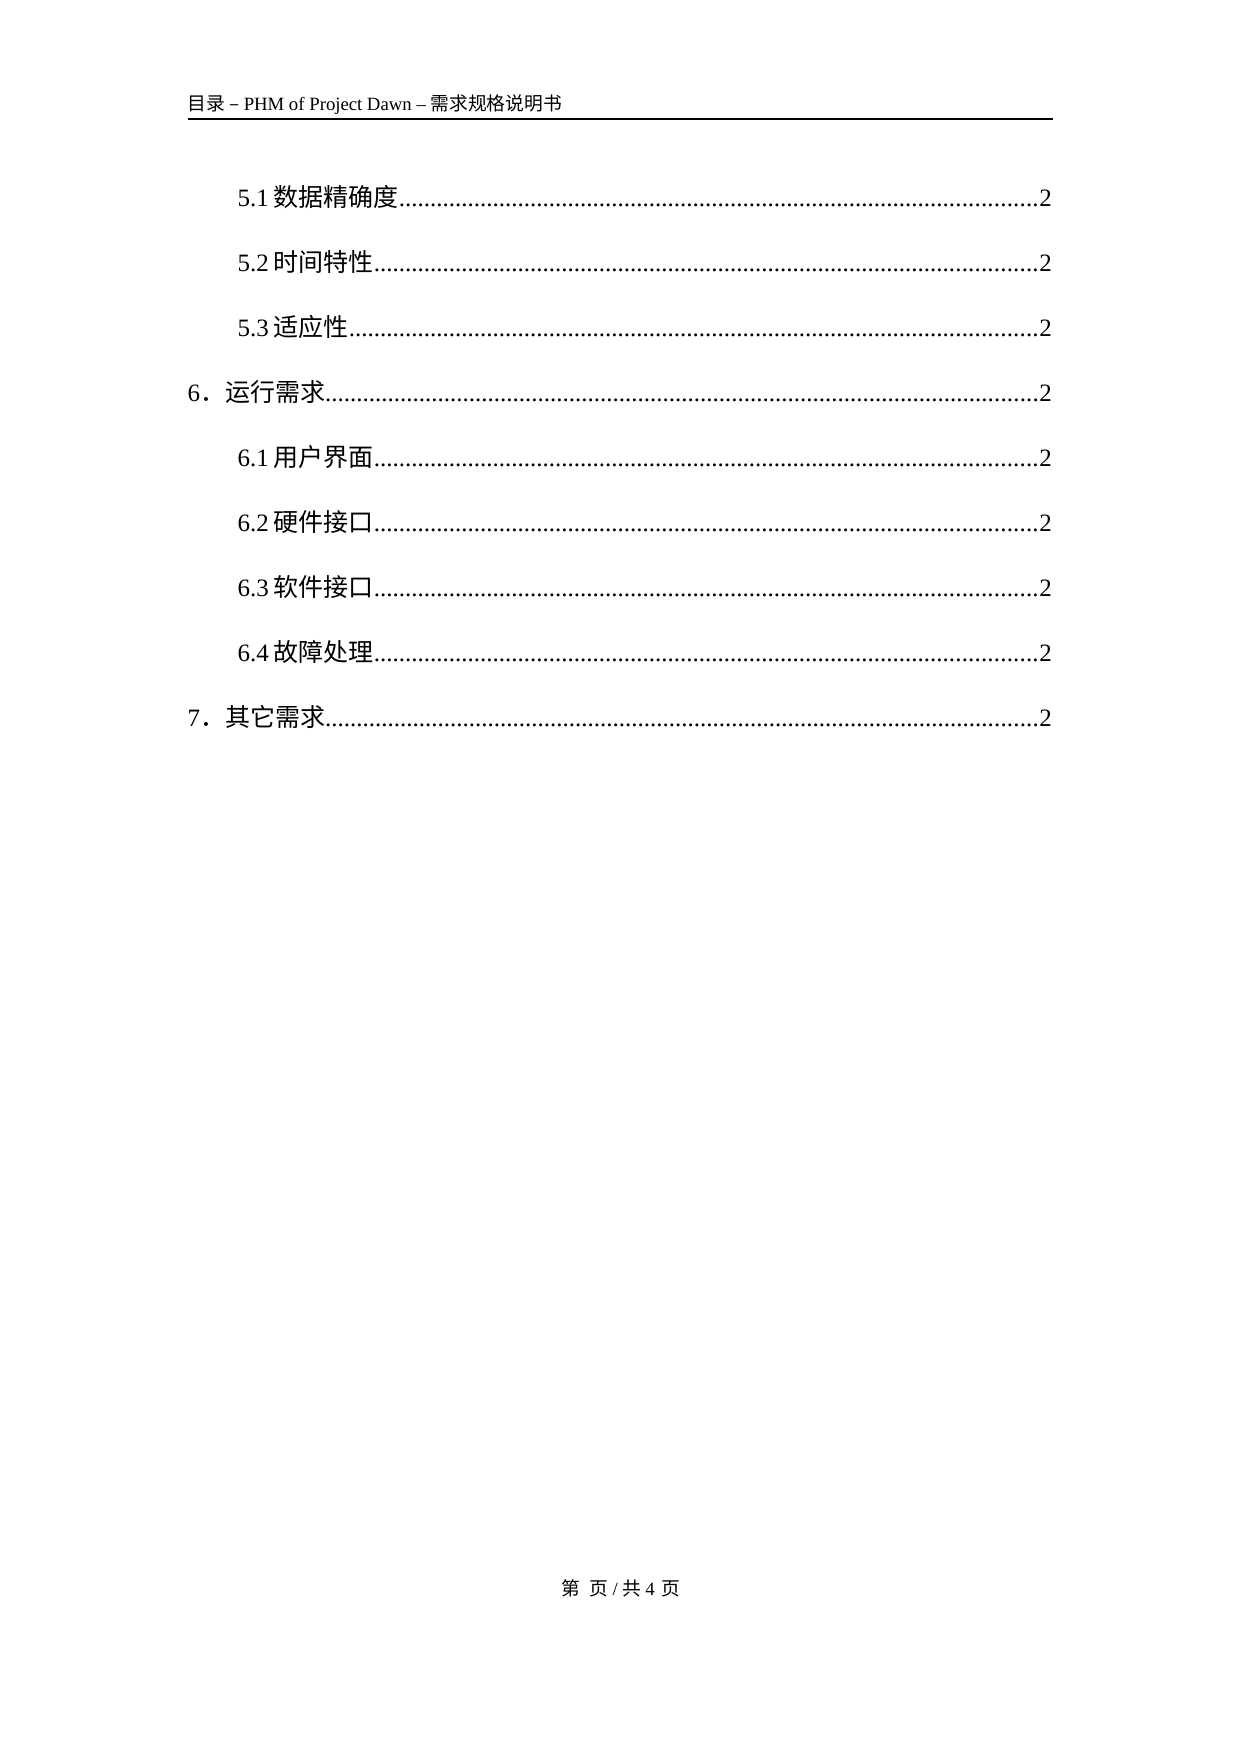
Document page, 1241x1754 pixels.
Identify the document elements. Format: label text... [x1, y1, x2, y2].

text 5.1数据精确度 2 [237, 163, 1053, 228]
text 5.3适应性 2 [237, 293, 1053, 358]
text 6.1用户界面 2 [237, 423, 1053, 488]
text 5.2时间特性 2 [237, 228, 1053, 293]
text 6.2硬件接口 2 [237, 488, 1053, 553]
text 6．运行需求 2 [187, 358, 1053, 423]
text 6.4故障处理 2 [237, 618, 1053, 683]
text 6.3软件接口 2 [237, 553, 1053, 618]
text 7．其它需求 2 [187, 683, 1053, 748]
